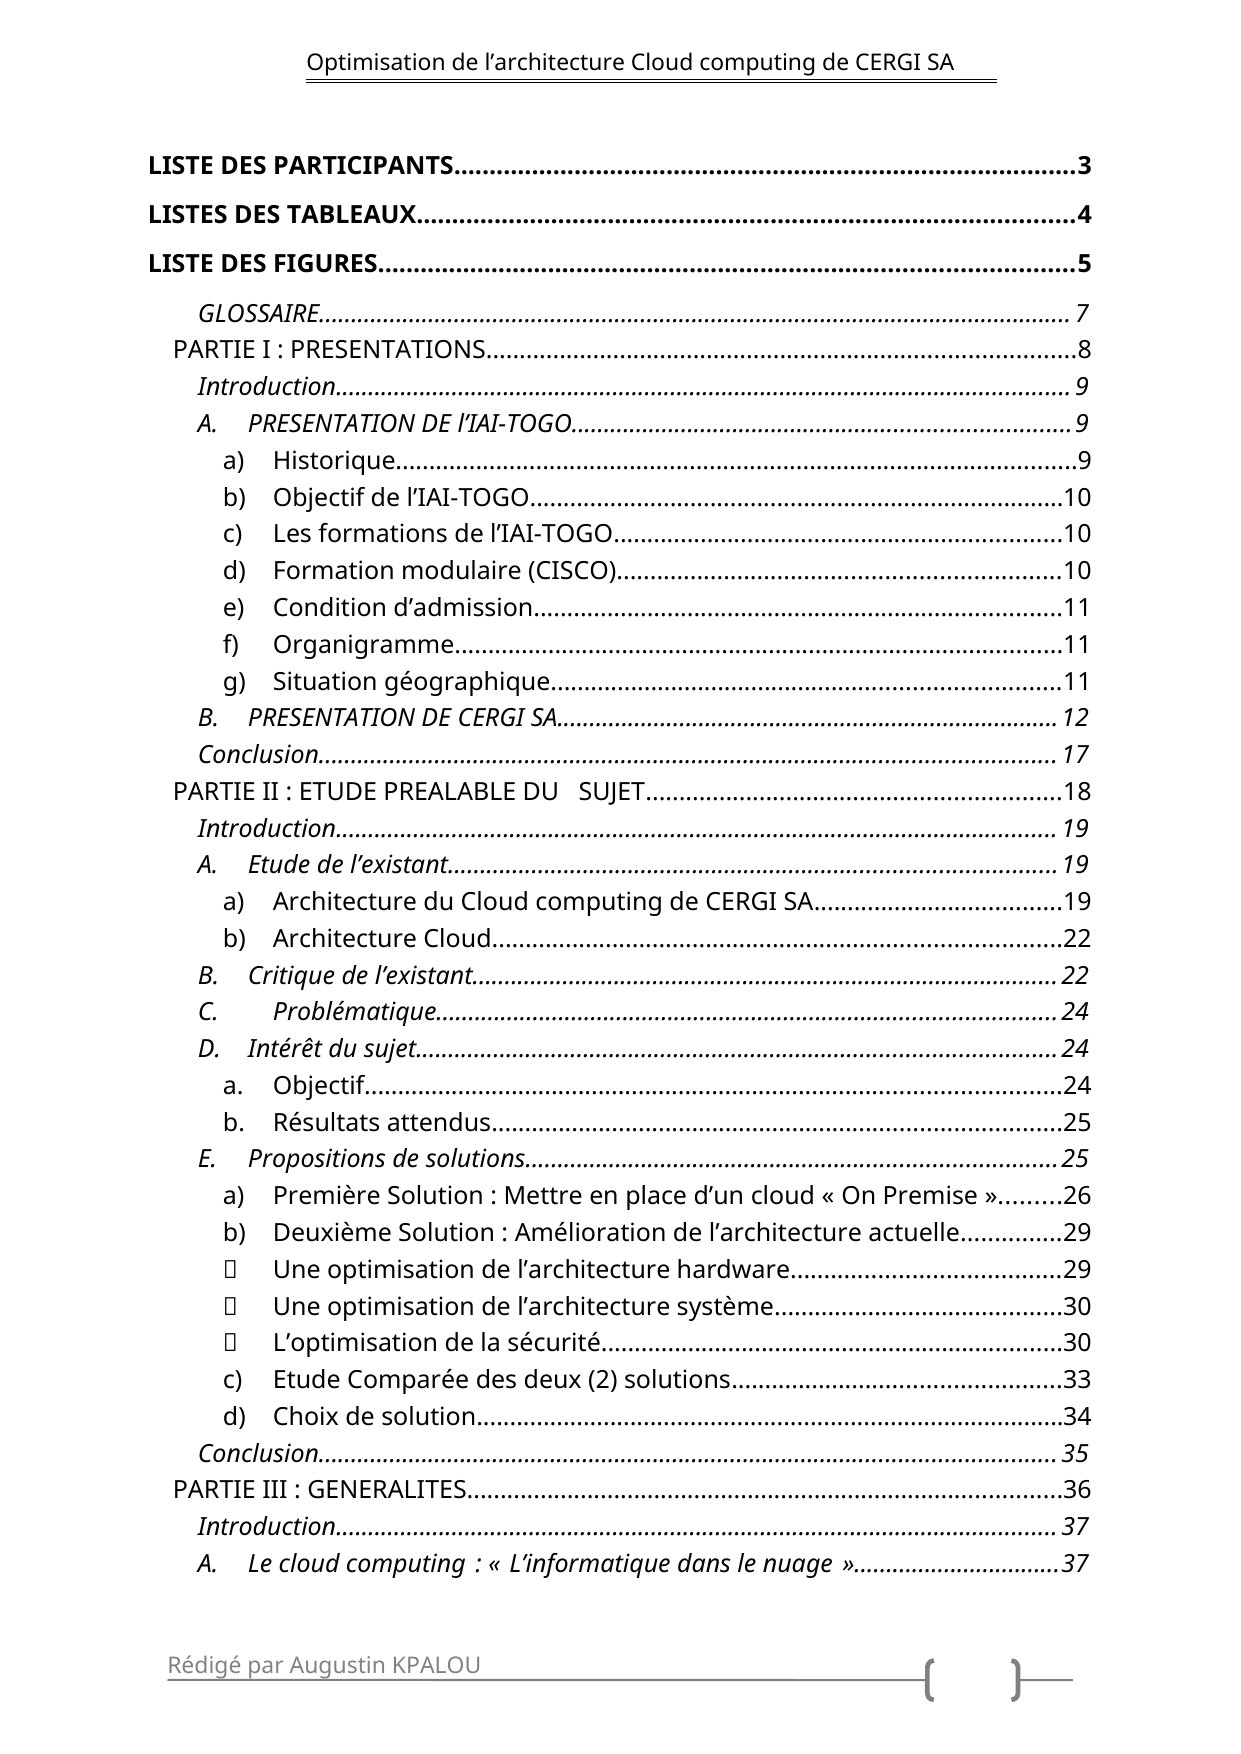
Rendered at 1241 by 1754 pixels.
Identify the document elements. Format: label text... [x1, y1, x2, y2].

text a) Première Solution : Mettre en place d’un cloud « On Premise » 26 [223, 1178, 1093, 1212]
text Introduction 19 [198, 810, 1093, 844]
text b. Résultats attendus 25 [223, 1104, 1093, 1138]
text B. PRESENTATION DE CERGI SA 12 [198, 700, 1093, 734]
text GLOSSAIRE 7 [198, 295, 1093, 329]
text  Une optimisation de l’architecture hardware 29 [223, 1251, 1093, 1286]
text A. Etude de l’existant 19 [198, 847, 1093, 881]
text Conclusion 35 [198, 1435, 1093, 1469]
text c) Les formations de l’IAI-TOGO 10 [223, 516, 1093, 550]
text d) Formation modulaire (CISCO) 10 [223, 553, 1093, 587]
text D. Intérêt du sujet 24 [198, 1031, 1093, 1065]
text LISTE DES FIGURES 5 [148, 246, 1093, 280]
text b) Objectif de l’IAI-TOGO 10 [223, 479, 1093, 513]
text LISTE DES PARTICIPANTS 3 [148, 148, 1093, 182]
text PARTIE II : ETUDE PREALABLE DU SUJET 18 [173, 773, 1093, 807]
text g) Situation géographique 11 [223, 663, 1093, 697]
text Introduction 37 [198, 1509, 1093, 1543]
text E. Propositions de solutions 25 [198, 1141, 1093, 1175]
text f) Organigramme 11 [223, 626, 1093, 660]
text Conclusion 17 [198, 737, 1093, 771]
text C. Problématique 24 [198, 994, 1093, 1028]
text a) Architecture du Cloud computing de CERGI SA 19 [223, 884, 1093, 918]
text e) Condition d’admission 11 [223, 589, 1093, 624]
text  L’optimisation de la sécurité 30 [223, 1325, 1093, 1359]
text c) Etude Comparée des deux (2) solutions 33 [223, 1362, 1093, 1396]
text A. Le cloud computing : « L’informatique dans le nuage » 37 [198, 1546, 1093, 1580]
text B. Critique de l’existant 22 [198, 957, 1093, 991]
text a) Historique 9 [223, 442, 1093, 477]
text Introduction 9 [198, 369, 1093, 403]
text  Une optimisation de l’architecture système 30 [223, 1288, 1093, 1322]
text b) Architecture Cloud 22 [223, 921, 1093, 954]
text d) Choix de solution 34 [223, 1398, 1093, 1433]
text a. Objectif 24 [223, 1068, 1093, 1102]
text b) Deuxième Solution : Amélioration de l’architecture actuelle 29 [223, 1215, 1093, 1249]
text PARTIE I : PRESENTATIONS 8 [173, 332, 1093, 366]
text PARTIE III : GENERALITES 36 [173, 1472, 1093, 1506]
text LISTES DES TABLEAUX 4 [148, 197, 1093, 231]
text A. PRESENTATION DE l’IAI-TOGO 9 [198, 406, 1093, 440]
